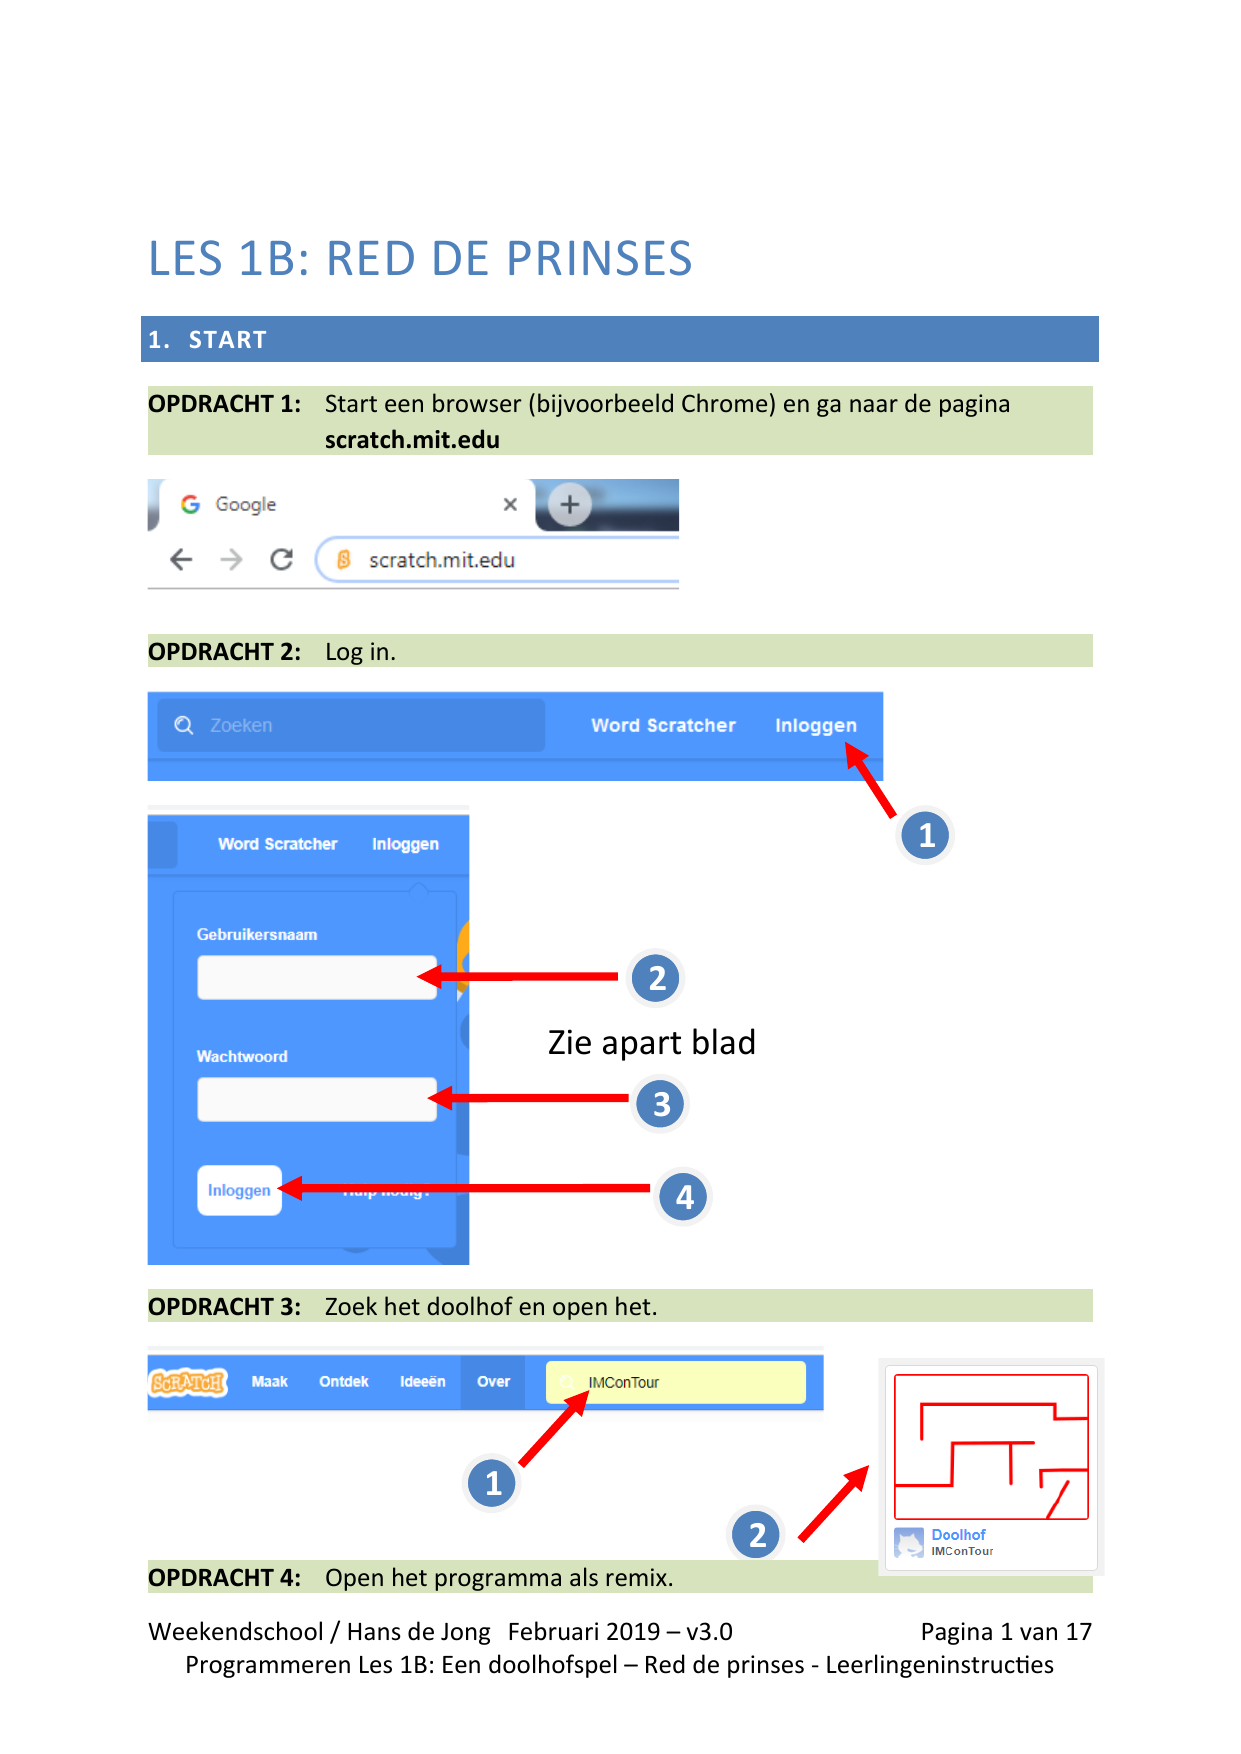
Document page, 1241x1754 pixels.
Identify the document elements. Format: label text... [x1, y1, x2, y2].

picture [147, 691, 884, 781]
title Les 1B: Red de prinses [148, 223, 1093, 289]
text Log in. [148, 634, 1093, 667]
picture [147, 479, 680, 610]
picture [878, 1358, 1105, 1576]
picture [147, 805, 470, 1265]
text Open het programma als remix. [148, 1560, 1093, 1593]
text Start een browser (bijvoorbeeld Chrome) en ga naar de pagina scratch.mit.edu [148, 386, 1093, 455]
subtitle Start [148, 323, 1093, 355]
picture [147, 1346, 824, 1422]
text Zoek het doolhof en open het. [148, 1289, 1093, 1322]
